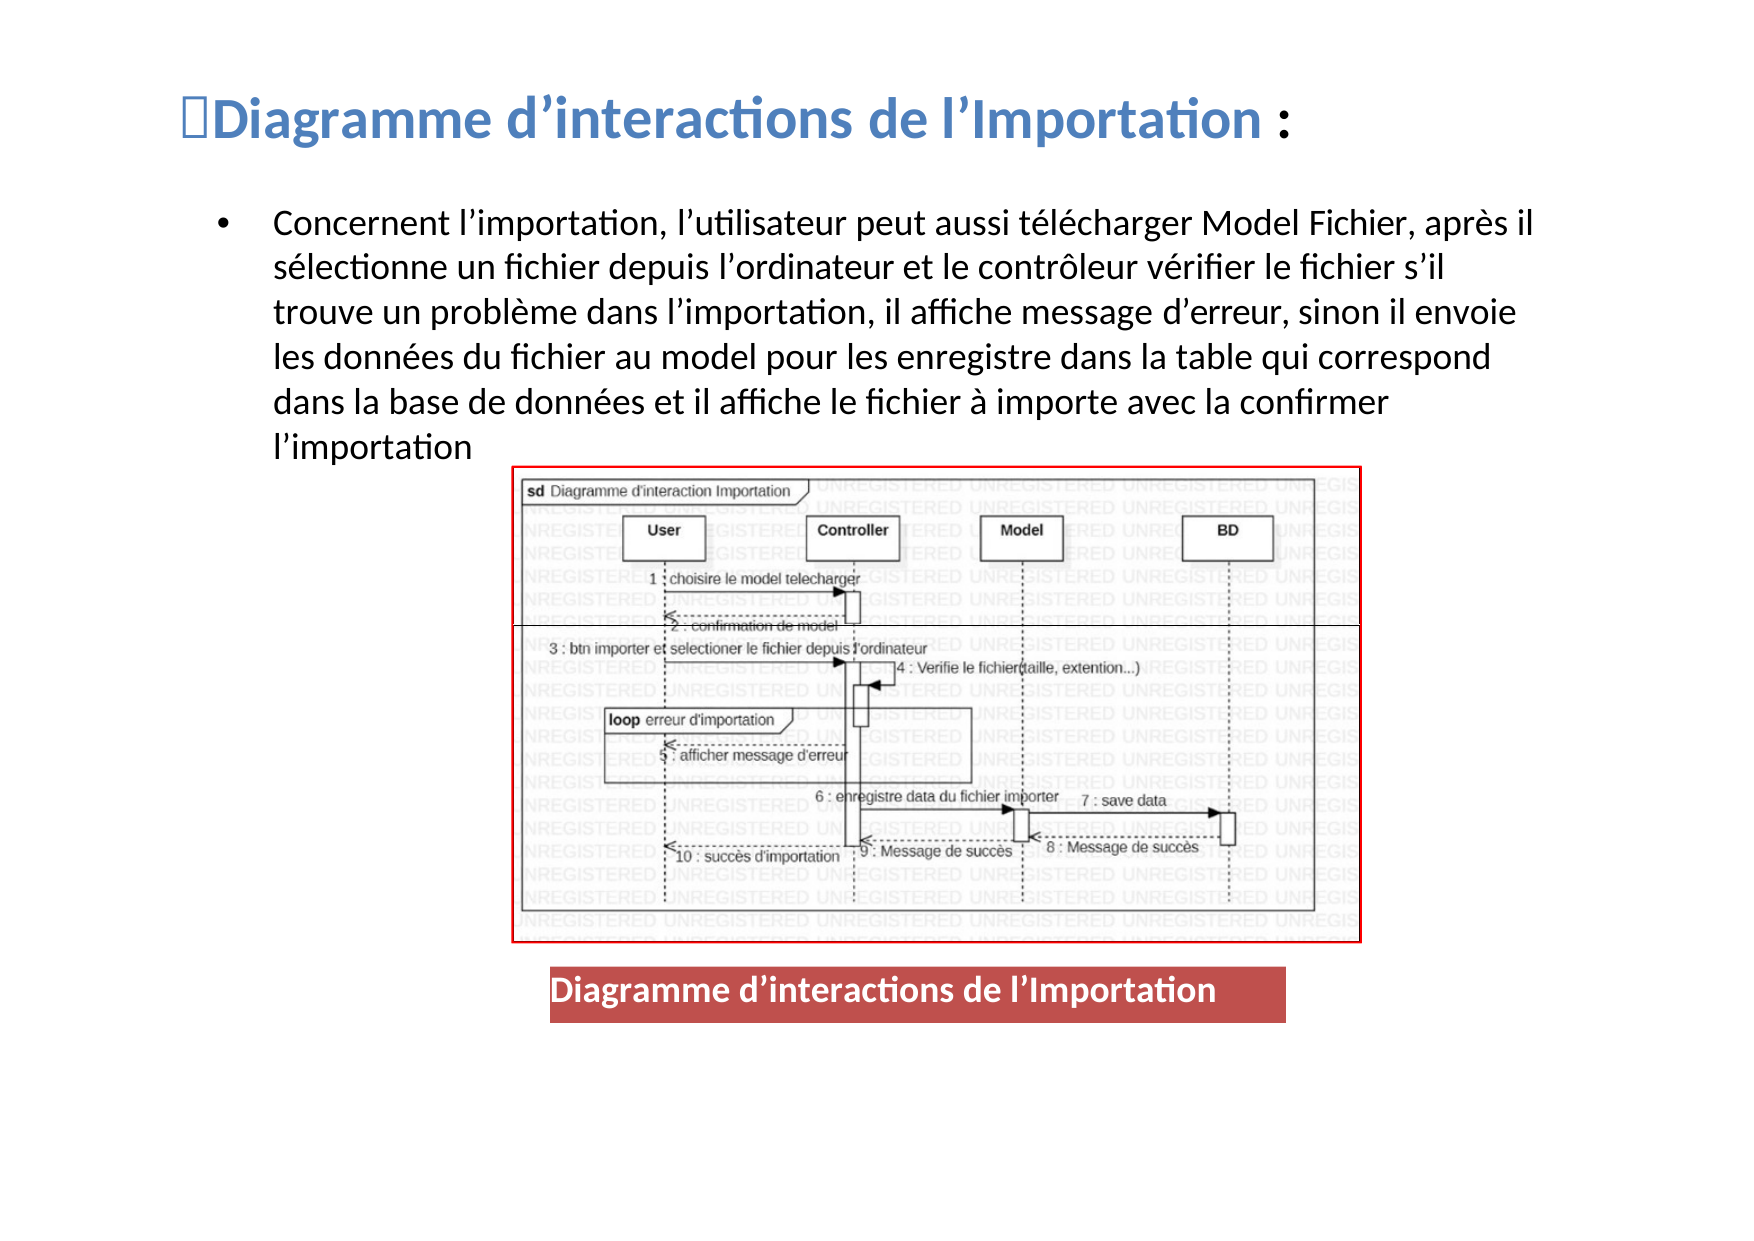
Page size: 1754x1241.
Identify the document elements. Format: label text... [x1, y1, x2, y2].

picture [514, 626, 1359, 941]
picture [513, 469, 1360, 625]
text Diagramme d’interactions de l’Importation : [177, 76, 1637, 156]
list Concernent l’importation, l’utilisateur peut aussi télécharger Model Fichier, après il sélectionne un fichier depuis l’ordinateur et le contrôleur vérifier le fichier s’il trouve un problème dans l’importation, il affiche message d’erreur, sinon il envoie les données du fichier au model pour les enregistre dans la table qui correspond dans la base de données et il affiche le fichier à importe avec la confirmer l’importation [217, 199, 1535, 469]
